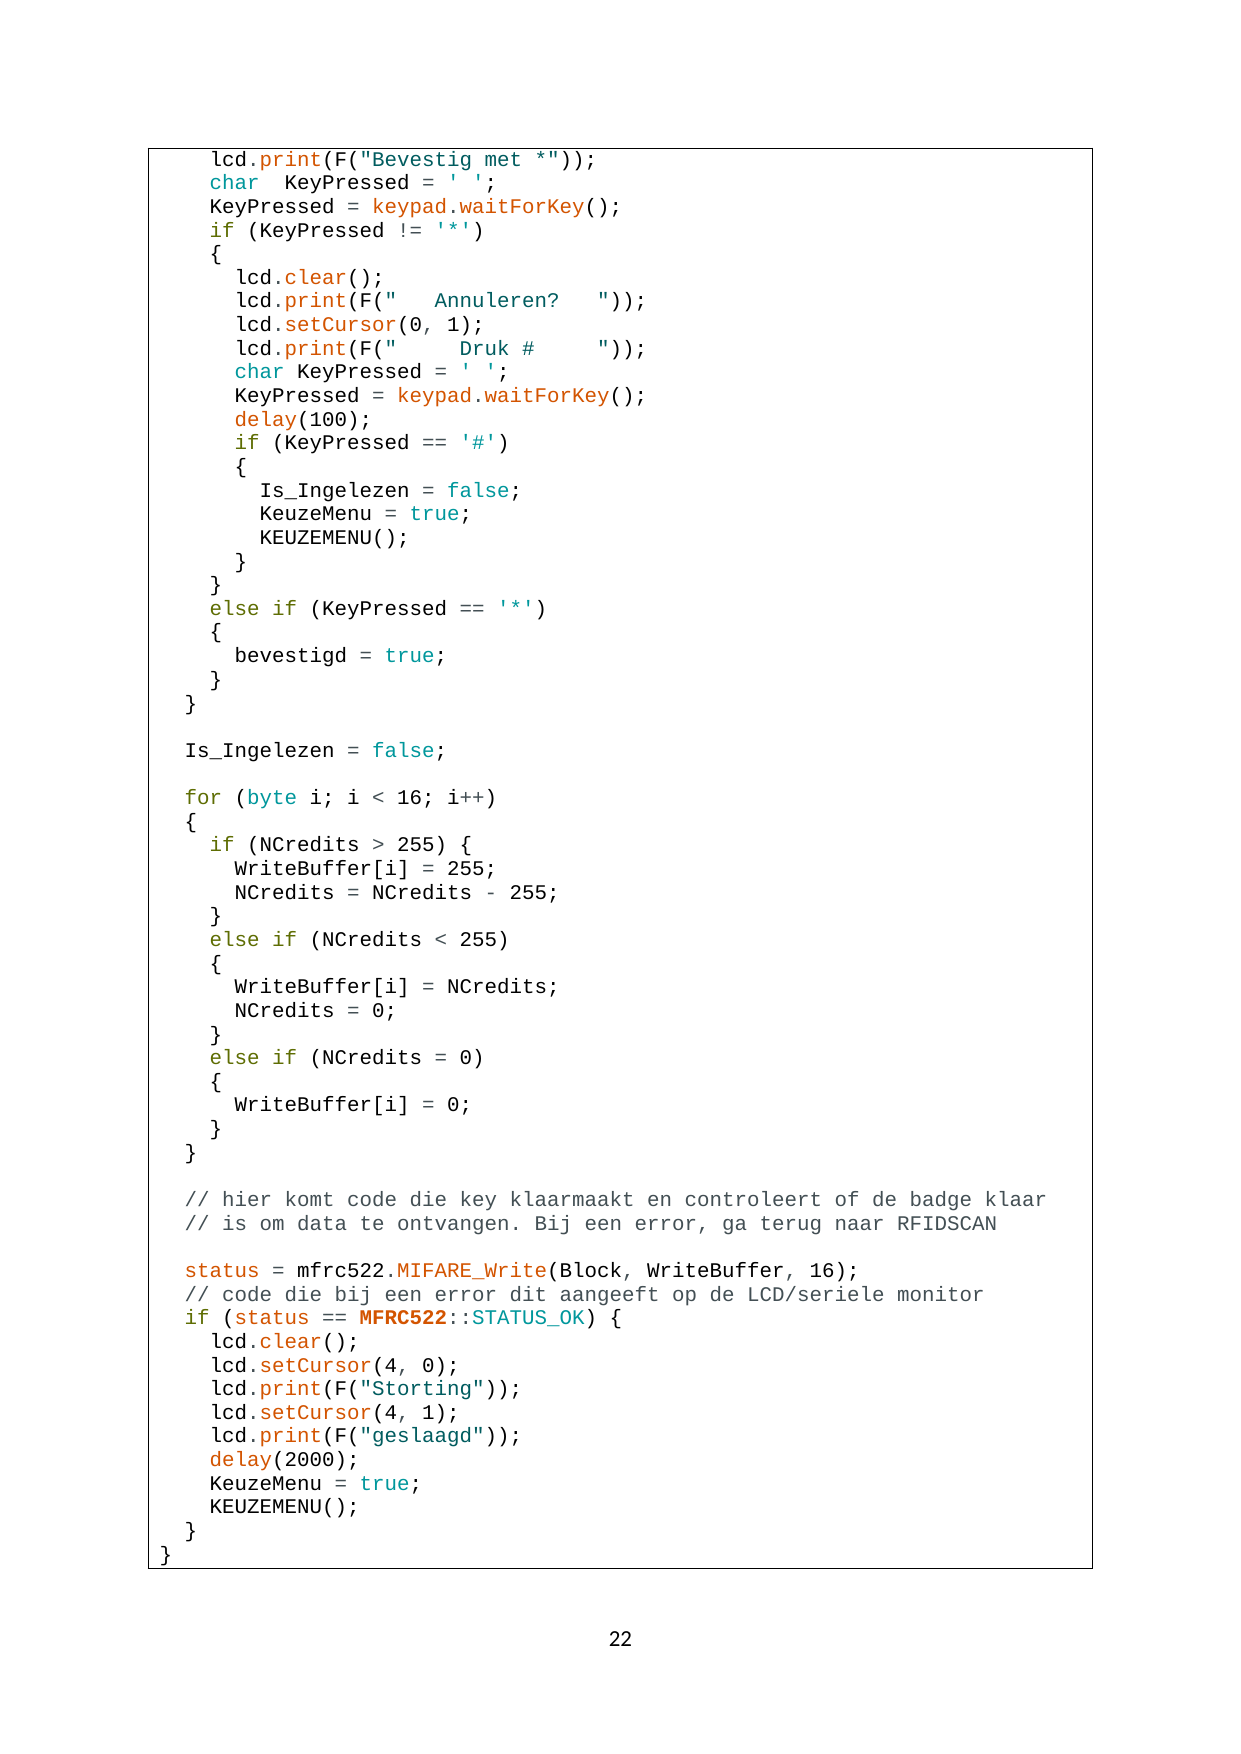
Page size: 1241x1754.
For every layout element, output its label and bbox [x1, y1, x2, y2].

table_header [149, 149, 1092, 1567]
